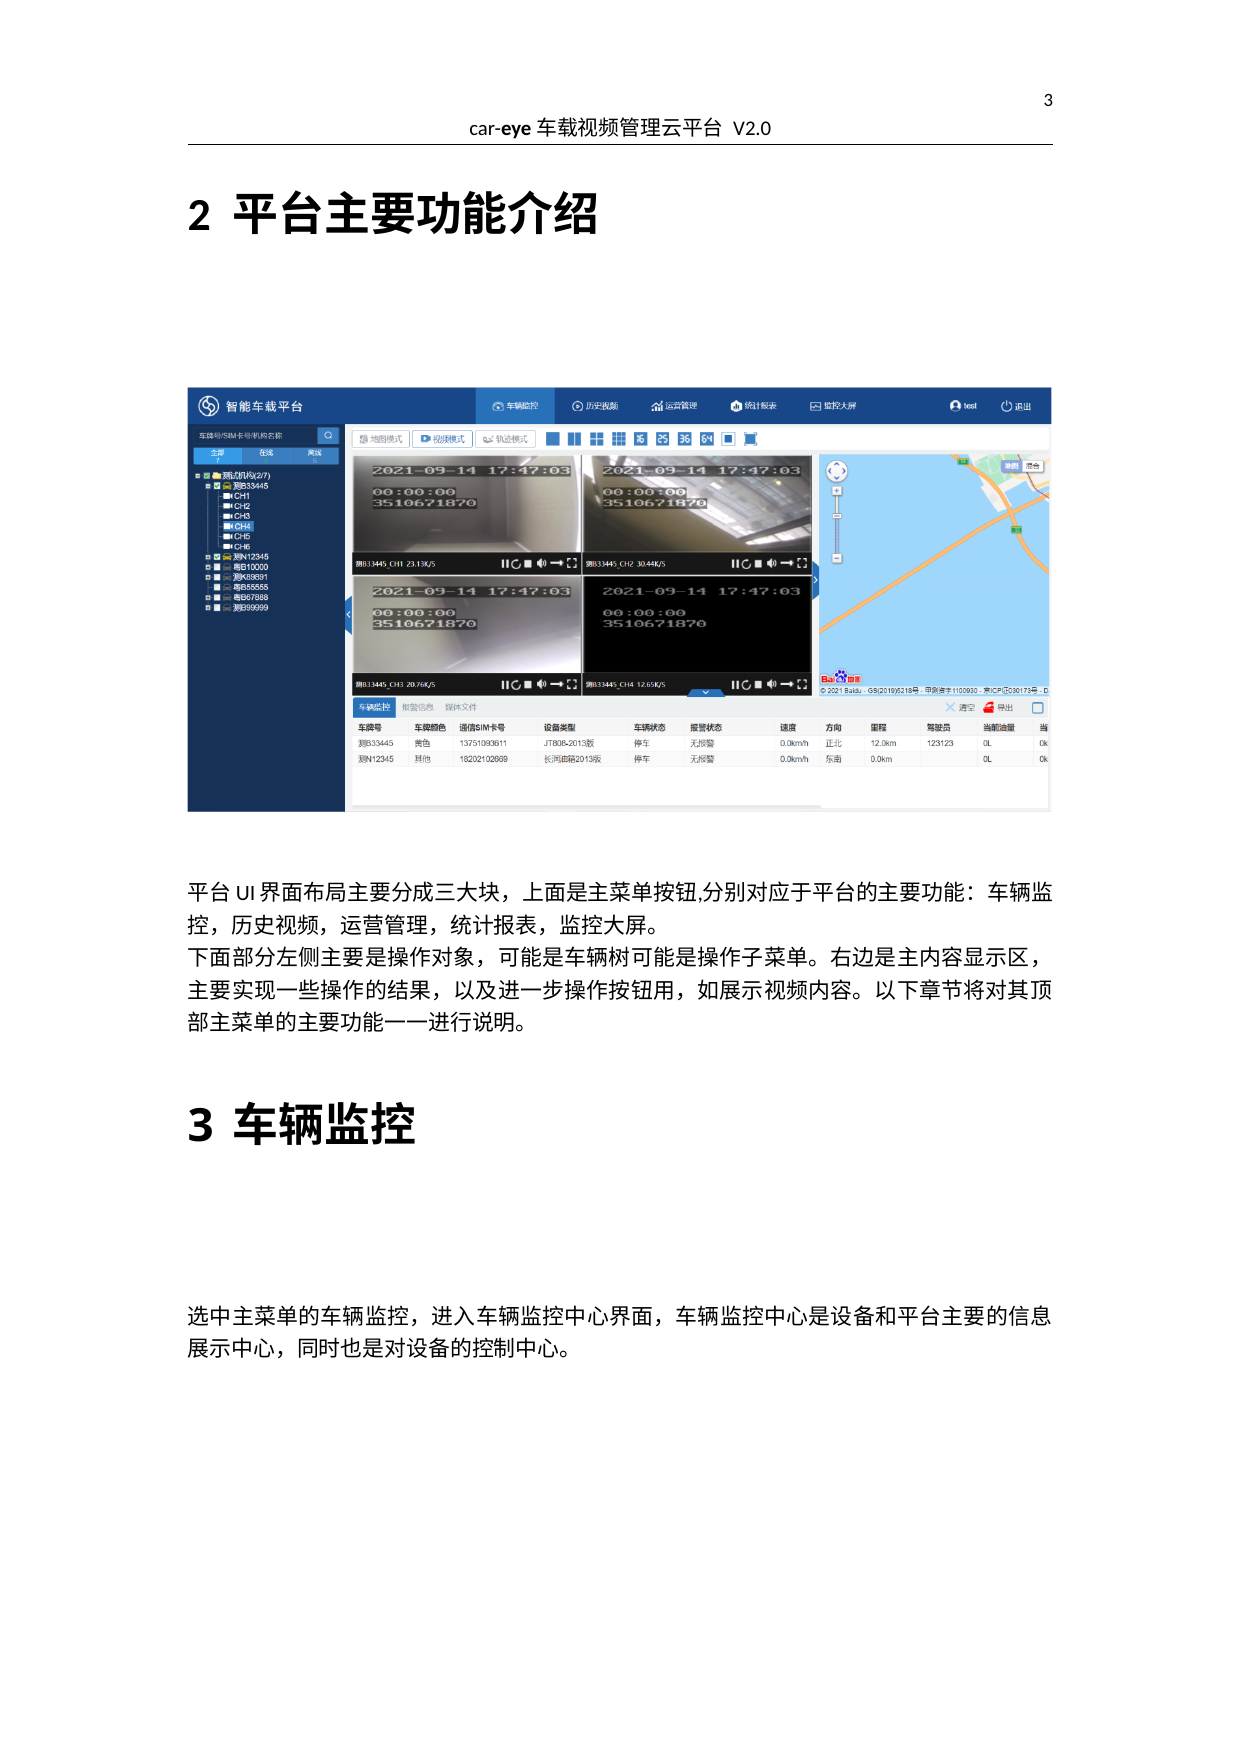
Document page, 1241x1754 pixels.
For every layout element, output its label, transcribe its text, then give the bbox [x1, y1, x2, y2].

subtitle 平台主要功能介绍 [187, 162, 1053, 259]
picture [187, 387, 1052, 812]
text 平台UI界面布局主要分成三大块，上面是主菜单按钮,分别对应于平台的主要功能：车辆监控，历史视频，运营管理，统计报表，监控大屏。 [187, 875, 1053, 940]
text 下面部分左侧主要是操作对象，可能是车辆树可能是操作子菜单。右边是主内容显示区，主要实现一些操作的结果，以及进一步操作按钮用，如展示视频内容。以下章节将对其顶部主菜单的主要功能一一进行说明。 [187, 940, 1053, 1037]
subtitle 车辆监控 [187, 1073, 1053, 1170]
text 选中主菜单的车辆监控，进入车辆监控中心界面，车辆监控中心是设备和平台主要的信息展示中心，同时也是对设备的控制中心。 [187, 1298, 1053, 1363]
